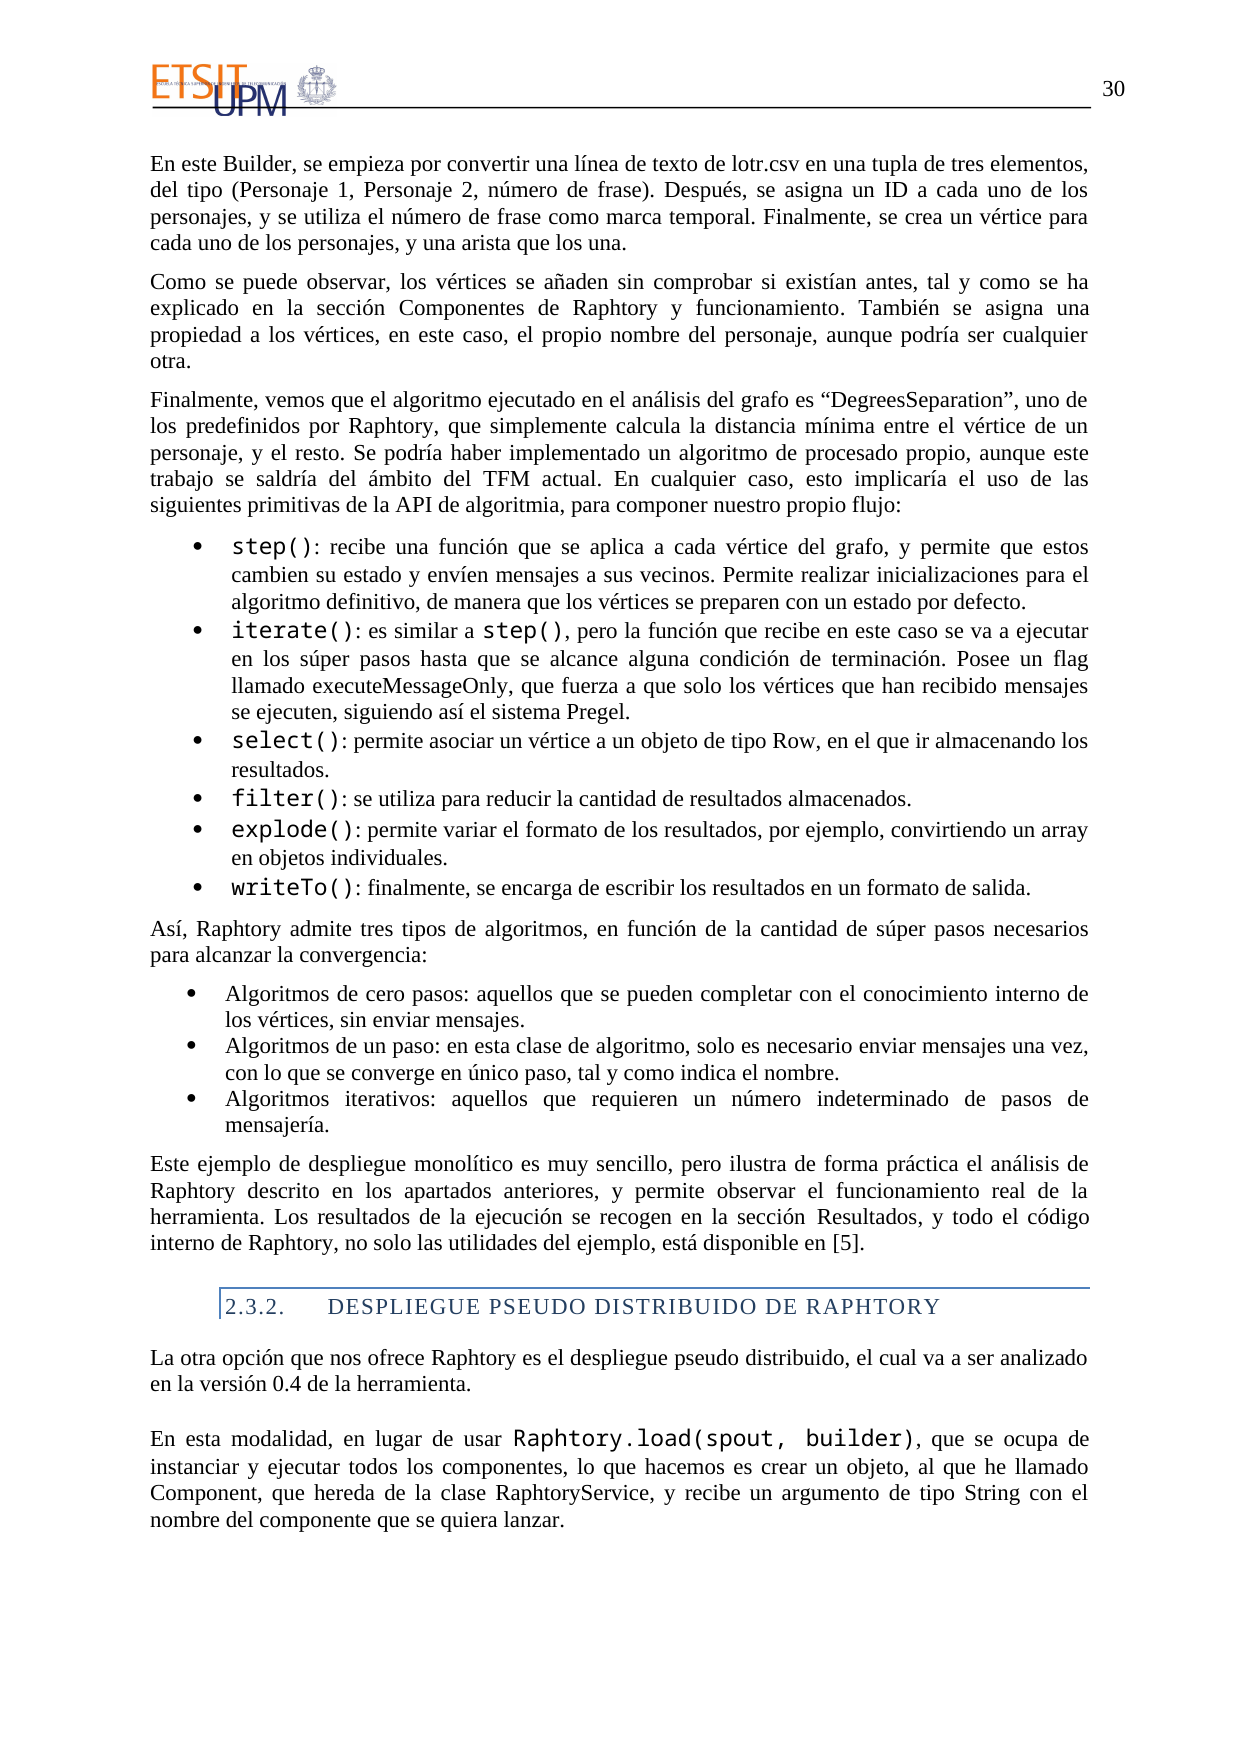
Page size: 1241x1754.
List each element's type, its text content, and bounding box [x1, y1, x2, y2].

text La otra opción que nos ofrece Raphtory es el despliegue pseudo distribuido, el cual va a ser analizado en la versión 0.4 de la herramienta. [150, 1344, 1090, 1397]
text Como se puede observar, los vértices se añaden sin comprobar si existían antes, tal y como se ha explicado en la sección Componentes de Raphtory y funcionamiento. También se asigna una propiedad a los vértices, en este caso, el propio nombre del personaje, aunque podría ser cualquier otra. [150, 268, 1090, 373]
text Este ejemplo de despliegue monolítico es muy sencillo, pero ilustra de forma práctica el análisis de Raphtory descrito en los apartados anteriores, y permite observar el funcionamiento real de la herramienta. Los resultados de la ejecución se recogen en la sección Resultados, y todo el código interno de Raphtory, no solo las utilidades del ejemplo, está disponible en . [150, 1150, 1090, 1256]
list step(): recibe una función que se aplica a cada vértice del grafo, y permite que estos cambien su estado y envíen mensajes a sus vecinos. Permite realizar inicializaciones para el algoritmo definitivo, de manera que los vértices se preparen con un estado por defecto. [194, 530, 1090, 614]
list select(): permite asociar un vértice a un objeto de tipo Row, en el que ir almacenando los resultados. [194, 724, 1090, 782]
list iterate(): es similar a step(), pero la función que recibe en este caso se va a ejecutar en los súper pasos hasta que se alcance alguna condición de terminación. Posee un flag llamado executeMessageOnly, que fuerza a que solo los vértices que han recibido mensajes se ejecuten, siguiendo así el sistema Pregel. [194, 614, 1090, 724]
text Finalmente, vemos que el algoritmo ejecutado en el análisis del grafo es “DegreesSeparation”, uno de los predefinidos por Raphtory, que simplemente calcula la distancia mínima entre el vértice de un personaje, y el resto. Se podría haber implementado un algoritmo de procesado propio, aunque este trabajo se saldría del ámbito del TFM actual. En cualquier caso, esto implicaría el uso de las siguientes primitivas de la API de algoritmia, para componer nuestro propio flujo: [150, 386, 1090, 518]
text Así, Raphtory admite tres tipos de algoritmos, en función de la cantidad de súper pasos necesarios para alcanzar la convergencia: [150, 914, 1090, 967]
list Algoritmos iterativos: aquellos que requieren un número indeterminado de pasos de mensajería. [187, 1085, 1090, 1138]
list Algoritmos de un paso: en esta clase de algoritmo, solo es necesario enviar mensajes una vez, con lo que se converge en único paso, tal y como indica el nombre. [187, 1032, 1090, 1085]
picture [151, 63, 338, 117]
list writeTo(): finalmente, se encarga de escribir los resultados en un formato de salida. [194, 871, 1090, 902]
list filter(): se utiliza para reducir la cantidad de resultados almacenados. [194, 782, 1090, 813]
subtitle Despliegue pseudo distribuido de Raphtory [221, 1289, 1090, 1319]
text En este Builder, se empieza por convertir una línea de texto de lotr.csv en una tupla de tres elementos, del tipo (Personaje 1, Personaje 2, número de frase). Después, se asigna un ID a cada uno de los personajes, y se utiliza el número de frase como marca temporal. Finalmente, se crea un vértice para cada uno de los personajes, y una arista que los una. [150, 150, 1090, 255]
list Algoritmos de cero pasos: aquellos que se pueden completar con el conocimiento interno de los vértices, sin enviar mensajes. [187, 980, 1090, 1032]
text En esta modalidad, en lugar de usar Raphtory.load(spout, builder), que se ocupa de instanciar y ejecutar todos los componentes, lo que hacemos es crear un objeto, al que he llamado Component, que hereda de la clase RaphtoryService, y recibe un argumento de tipo String con el nombre del componente que se quiera lanzar. [150, 1422, 1090, 1532]
list explode(): permite variar el formato de los resultados, por ejemplo, convirtiendo un array en objetos individuales. [194, 813, 1090, 871]
